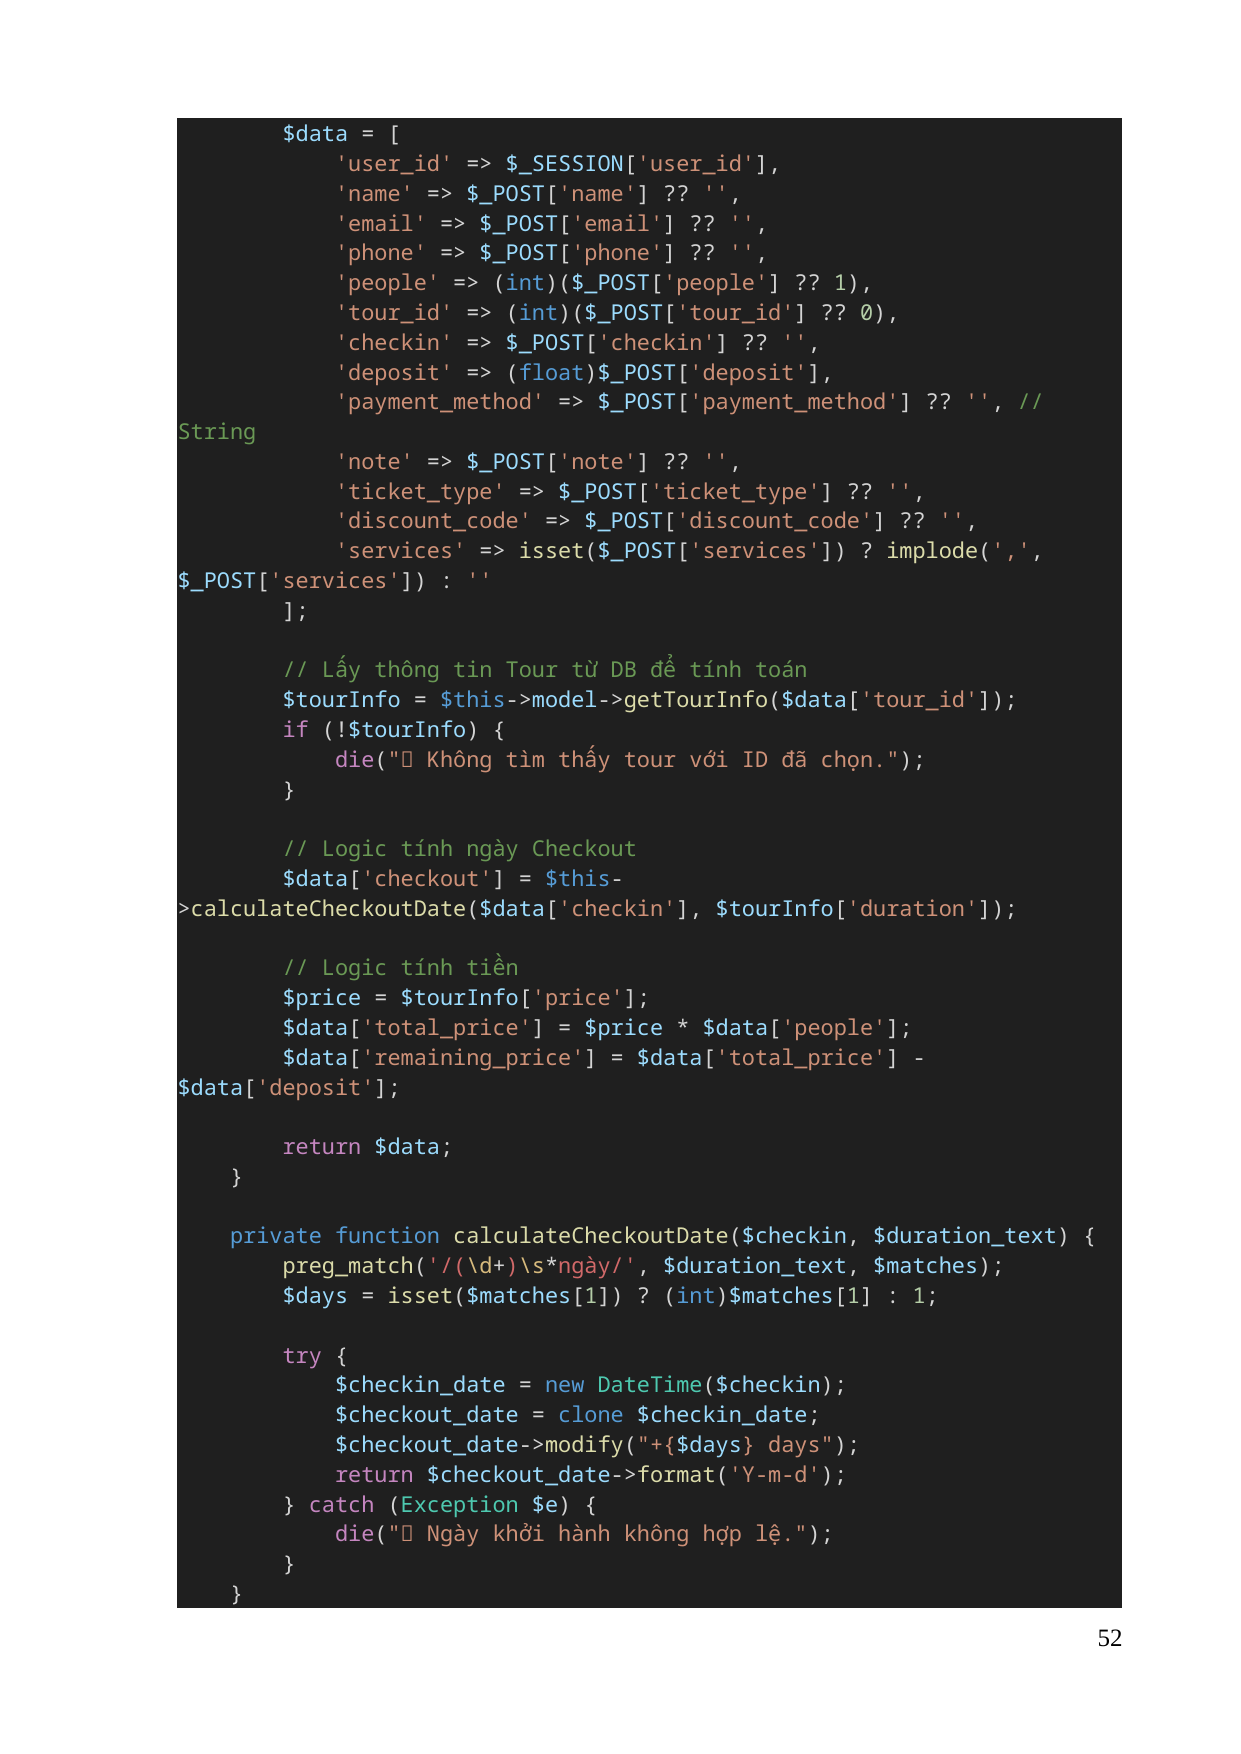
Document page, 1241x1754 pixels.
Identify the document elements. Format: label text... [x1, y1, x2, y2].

text } [177, 773, 1122, 803]
text 'tour_id' => (int)($_POST['tour_id'] ?? 0), [177, 297, 1122, 327]
text } [177, 1548, 1122, 1578]
text $tourInfo = $this->model->getTourInfo($data['tour_id']); [177, 684, 1122, 714]
text 'checkin' => $_POST['checkin'] ?? '', [177, 327, 1122, 356]
text // Logic tính tiền [177, 952, 1122, 982]
text $days = isset($matches[1]) ? (int)$matches[1] : 1; [177, 1280, 1122, 1310]
text 'discount_code' => $_POST['discount_code'] ?? '', [177, 505, 1122, 535]
text 'deposit' => (float)$_POST['deposit'], [177, 356, 1122, 386]
text 'note' => $_POST['note'] ?? '', [177, 446, 1122, 476]
text private function calculateCheckoutDate($checkin, $duration_text) { [177, 1220, 1122, 1250]
text 'ticket_type' => $_POST['ticket_type'] ?? '', [177, 476, 1122, 505]
text } [177, 1161, 1122, 1191]
text 'email' => $_POST['email'] ?? '', [177, 207, 1122, 237]
text // Logic tính ngày Checkout [177, 833, 1122, 863]
text 'people' => (int)($_POST['people'] ?? 1), [177, 267, 1122, 297]
text $data['total_price'] = $price * $data['people']; [177, 1012, 1122, 1042]
text $data = [ [177, 118, 1122, 148]
text } catch (Exception $e) { [177, 1488, 1122, 1518]
text if (!$tourInfo) { [177, 714, 1122, 744]
text return $data; [177, 1131, 1122, 1161]
text 'payment_method' => $_POST['payment_method'] ?? '', // String [177, 386, 1122, 446]
text $checkout_date->modify("+{$days} days"); [177, 1429, 1122, 1459]
text $data['checkout'] = $this->calculateCheckoutDate($data['checkin'], $tourInfo['duration']); [177, 863, 1122, 922]
text // Lấy thông tin Tour từ DB để tính toán [177, 654, 1122, 684]
text 'name' => $_POST['name'] ?? '', [177, 178, 1122, 207]
text die("❌ Không tìm thấy tour với ID đã chọn."); [177, 744, 1122, 773]
text preg_match('/(\d+)\s*ngày/', $duration_text, $matches); [177, 1250, 1122, 1280]
text $checkout_date = clone $checkin_date; [177, 1399, 1122, 1429]
text ]; [177, 595, 1122, 624]
text 'phone' => $_POST['phone'] ?? '', [177, 237, 1122, 267]
text } [177, 1578, 1122, 1608]
text $price = $tourInfo['price']; [177, 982, 1122, 1012]
text die("❌ Ngày khởi hành không hợp lệ."); [177, 1518, 1122, 1548]
text $data['remaining_price'] = $data['total_price'] - $data['deposit']; [177, 1042, 1122, 1101]
text 'services' => isset($_POST['services']) ? implode(',', $_POST['services']) : '' [177, 535, 1122, 595]
text 'user_id' => $_SESSION['user_id'], [177, 148, 1122, 178]
text return $checkout_date->format('Y-m-d'); [177, 1459, 1122, 1488]
text try { [177, 1339, 1122, 1369]
text $checkin_date = new DateTime($checkin); [177, 1369, 1122, 1399]
